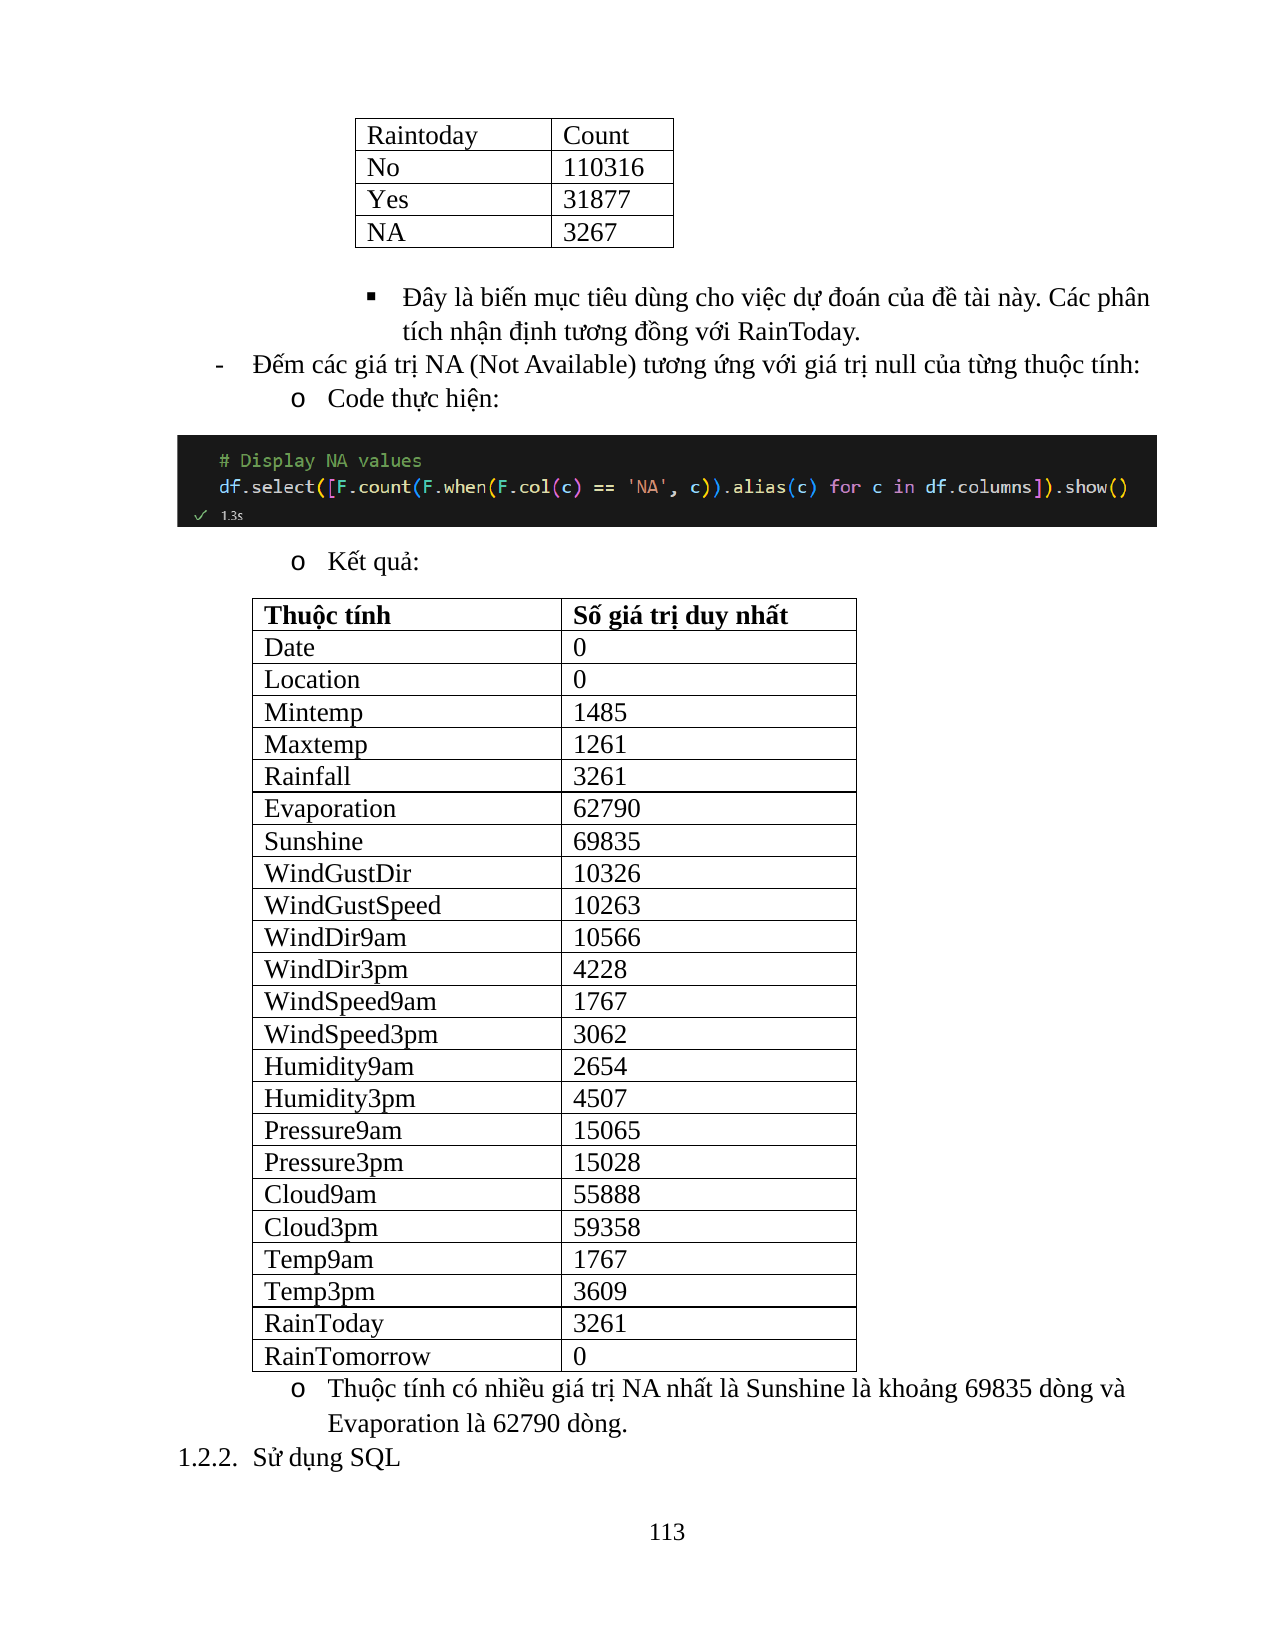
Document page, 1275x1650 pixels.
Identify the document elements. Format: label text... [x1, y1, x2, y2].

table_cell 59358 [562, 1211, 856, 1242]
table_cell 55888 [562, 1179, 856, 1210]
table_cell Cloud3pm [253, 1211, 561, 1242]
table_cell 31877 [552, 184, 673, 215]
table_cell 1485 [562, 696, 856, 727]
table_cell 69835 [562, 825, 856, 856]
table_cell 2654 [562, 1050, 856, 1081]
table_cell 1261 [562, 728, 856, 759]
table_cell Mintemp [253, 696, 561, 727]
table_cell 0 [562, 664, 856, 695]
table_cell 3261 [562, 760, 856, 791]
table_cell Temp3pm [253, 1275, 561, 1306]
table_header Raintoday [356, 119, 551, 150]
picture [177, 435, 1157, 527]
table_cell 62790 [562, 793, 856, 823]
table_cell WindGustSpeed [253, 889, 561, 920]
list Đây là biến mục tiêu dùng cho việc dự đoán của đề tài này. Các phân tích nhận định tương đồng với RainToday. [365, 281, 1157, 346]
table_cell No [356, 151, 551, 182]
table_cell Yes [356, 184, 551, 215]
table_cell 1767 [562, 986, 856, 1017]
table_cell Temp9am [253, 1243, 561, 1274]
table_cell 4228 [562, 953, 856, 984]
list Thuộc tính có nhiều giá trị NA nhất là Sunshine là khoảng 69835 dòng và Evaporation là 62790 dòng. [290, 1372, 1157, 1439]
table_cell WindGustDir [253, 857, 561, 888]
table_cell 3267 [552, 216, 673, 247]
table_cell WindSpeed9am [253, 986, 561, 1017]
table_cell Cloud9am [253, 1179, 561, 1210]
table_cell 4507 [562, 1082, 856, 1113]
table_cell Date [253, 631, 561, 663]
table_cell RainTomorrow [253, 1340, 561, 1371]
table_cell 15028 [562, 1146, 856, 1178]
table_cell 3062 [562, 1018, 856, 1049]
table_cell WindDir9am [253, 921, 561, 952]
table_cell NA [356, 216, 551, 247]
table_cell Humidity9am [253, 1050, 561, 1081]
table_header Số giá trị duy nhất [562, 599, 856, 630]
table_cell 1767 [562, 1243, 856, 1274]
table_cell Humidity3pm [253, 1082, 561, 1113]
table_cell Rainfall [253, 760, 561, 791]
table_cell 3261 [562, 1308, 856, 1338]
table_cell RainToday [253, 1308, 561, 1338]
list Đếm các giá trị NA (Not Available) tương ứng với giá trị null của từng thuộc tính: [215, 349, 1157, 380]
list Code thực hiện: [290, 382, 1157, 416]
table_cell 10566 [562, 921, 856, 952]
table_cell Pressure3pm [253, 1146, 561, 1178]
table_cell 15065 [562, 1114, 856, 1145]
list Kết quả: [290, 546, 1157, 579]
table_header Count [552, 119, 673, 150]
table_cell 3609 [562, 1275, 856, 1306]
table_cell Maxtemp [253, 728, 561, 759]
list Sử dụng SQL [177, 1441, 1157, 1472]
table_cell WindSpeed3pm [253, 1018, 561, 1049]
table_cell 0 [562, 631, 856, 663]
table_cell Location [253, 664, 561, 695]
table_cell 110316 [552, 151, 673, 182]
table_header Thuộc tính [253, 599, 561, 630]
table_cell Pressure9am [253, 1114, 561, 1145]
table_cell 10326 [562, 857, 856, 888]
table_cell 0 [562, 1340, 856, 1371]
table_cell WindDir3pm [253, 953, 561, 984]
table_cell Sunshine [253, 825, 561, 856]
table_cell 10263 [562, 889, 856, 920]
table_cell Evaporation [253, 793, 561, 823]
